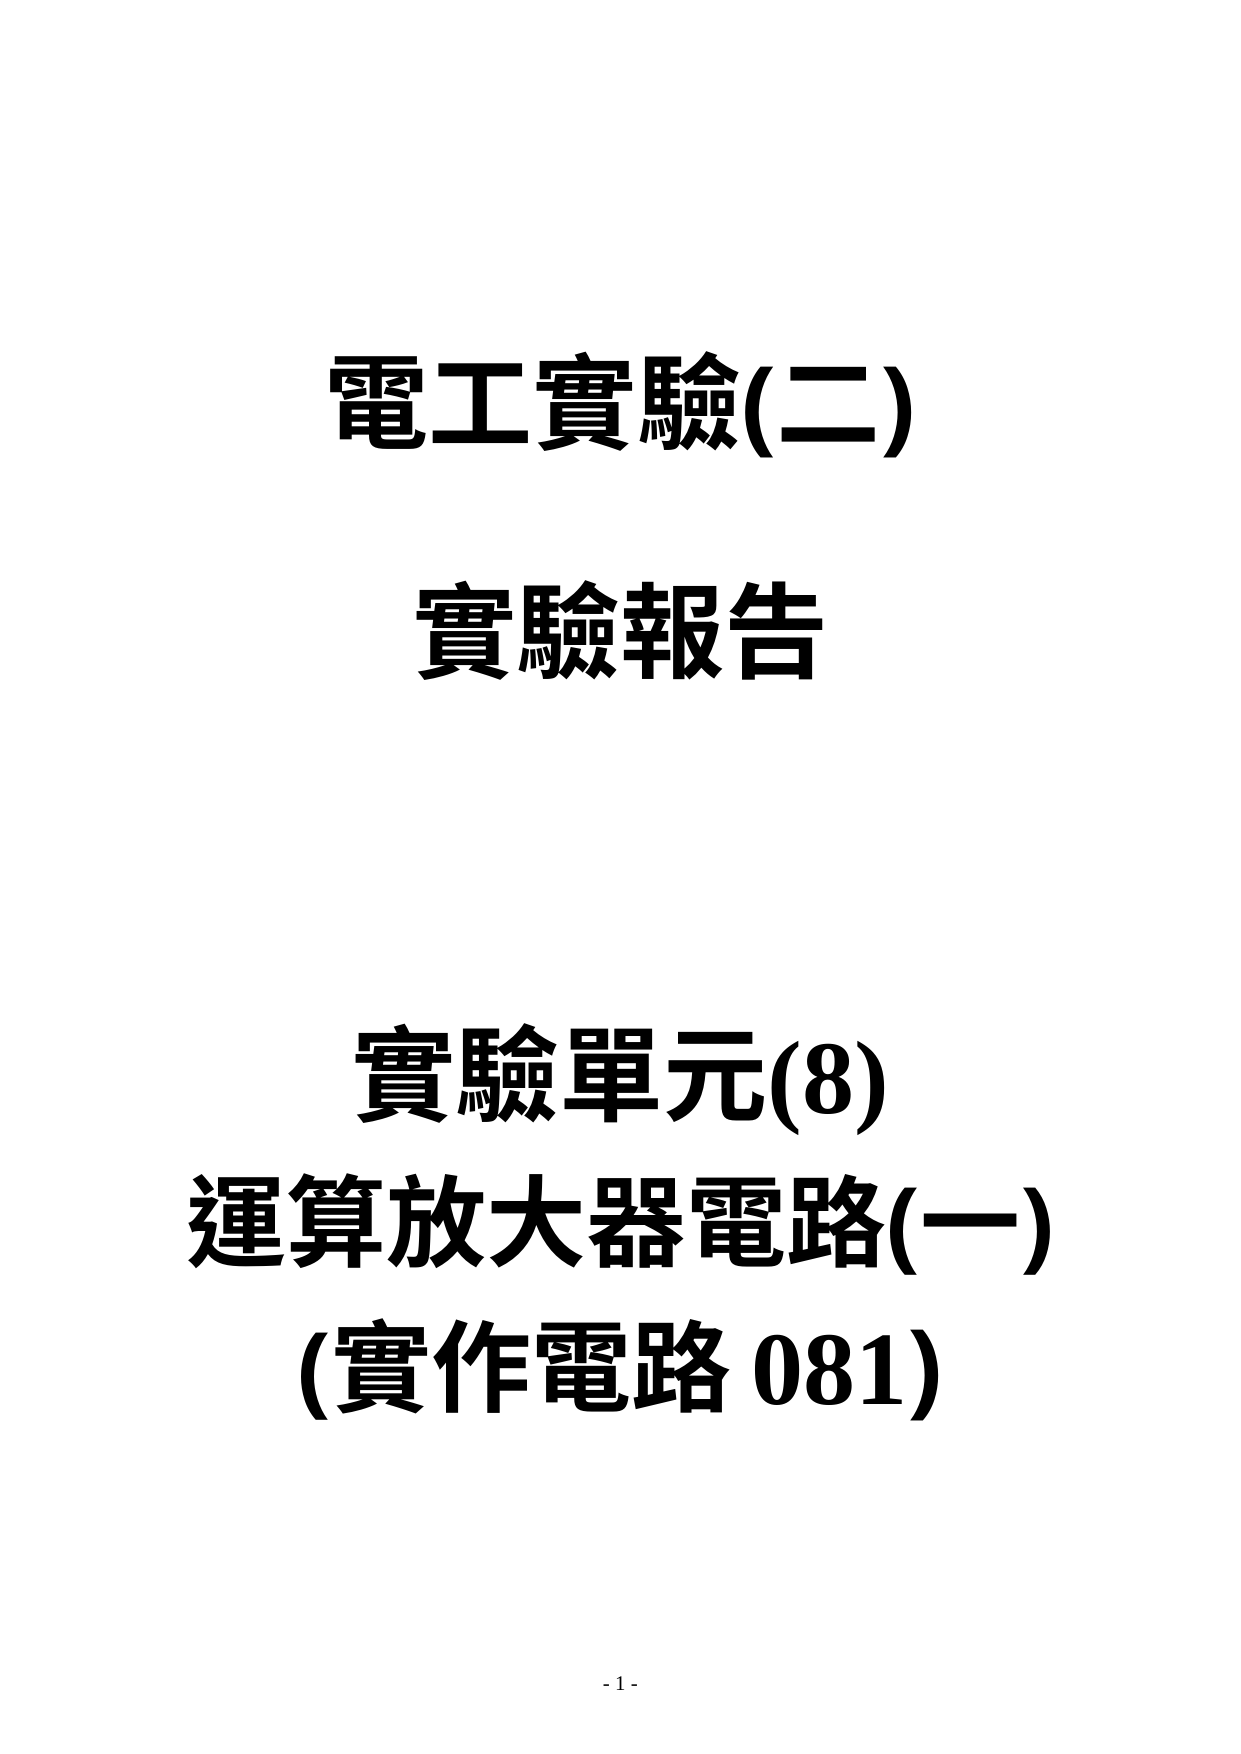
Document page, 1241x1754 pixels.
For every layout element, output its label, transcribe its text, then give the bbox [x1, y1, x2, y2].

text 運算放大器電路(一) [118, 1143, 1122, 1289]
text (實作電路081) [118, 1289, 1122, 1435]
text 實驗報告 [118, 548, 1122, 701]
text 實驗單元(8) [118, 992, 1122, 1143]
text 電工實驗(二) [118, 320, 1122, 473]
